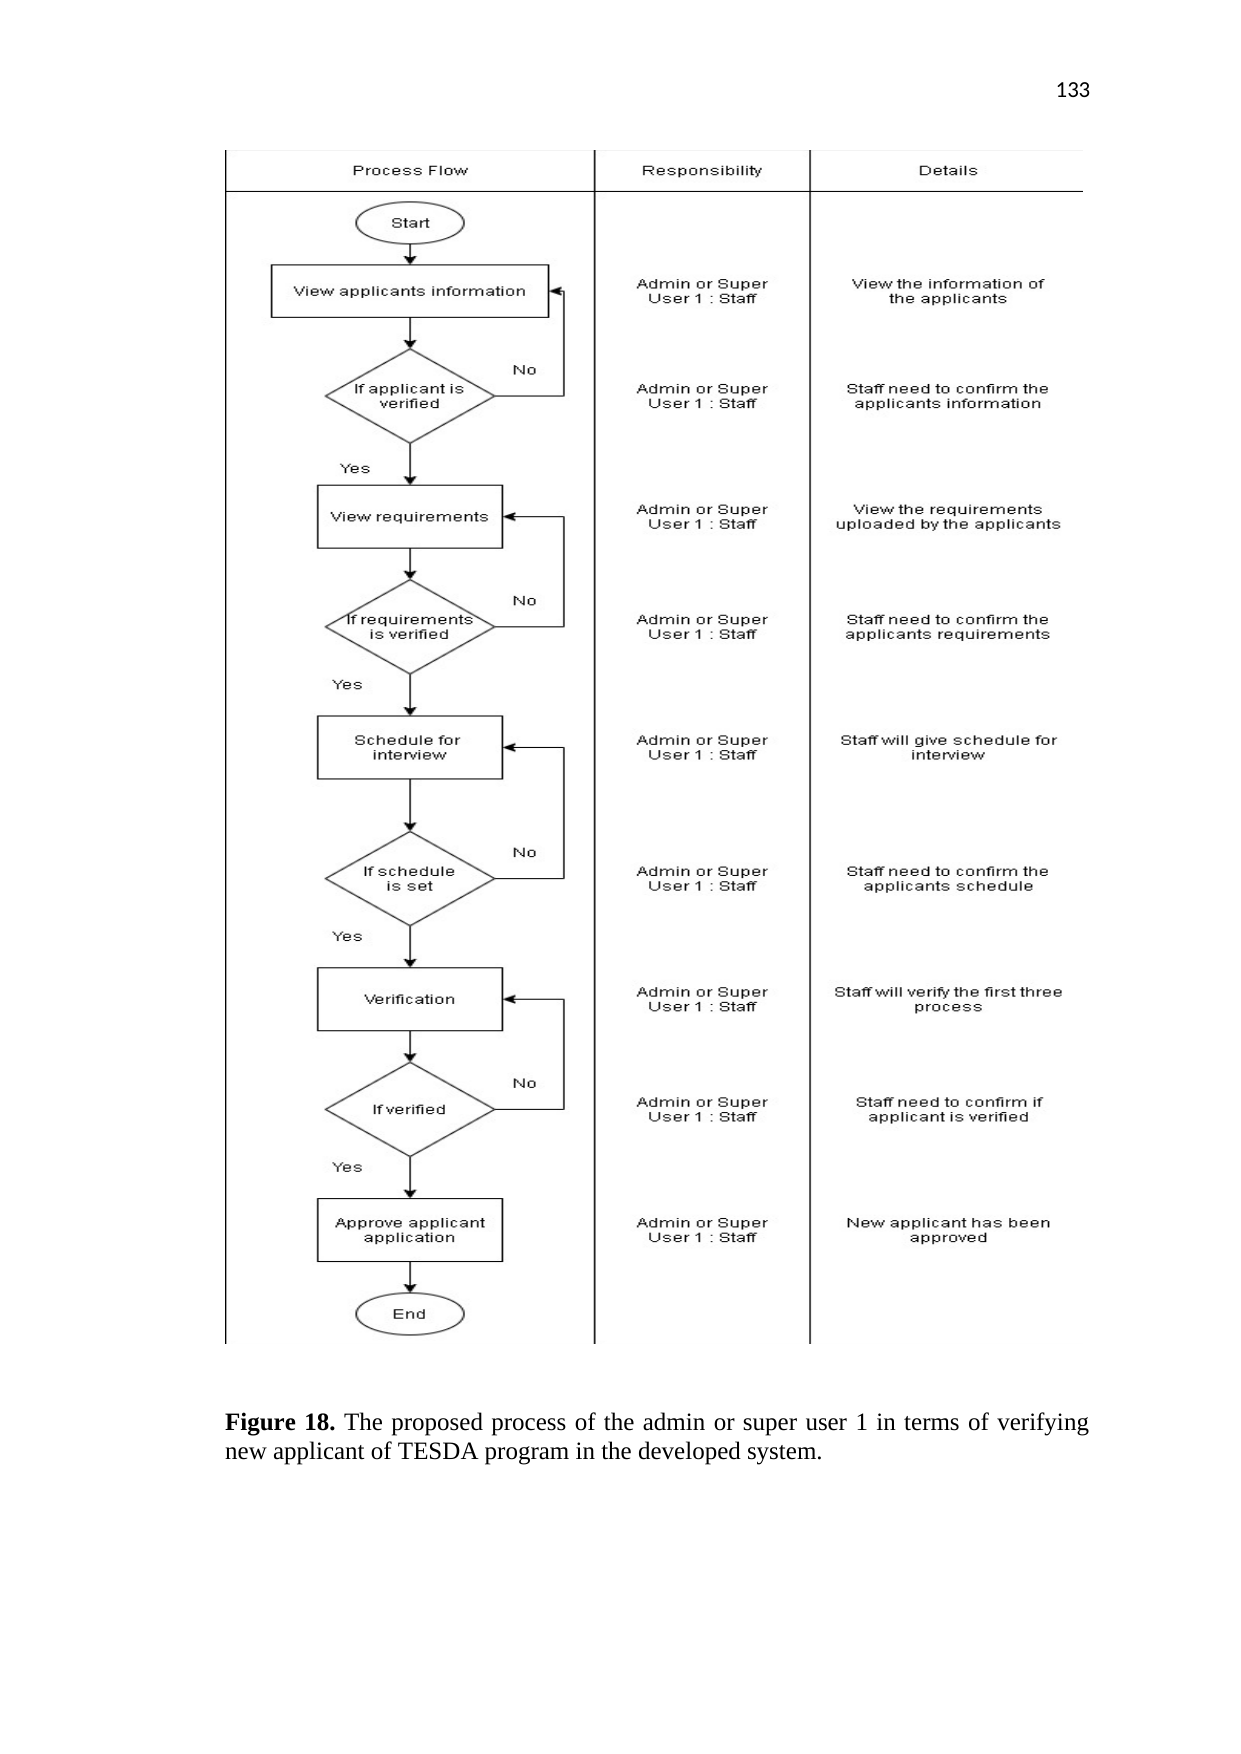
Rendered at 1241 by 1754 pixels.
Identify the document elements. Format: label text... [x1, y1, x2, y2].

text Figure 18. The proposed process of the admin or super user 1 in terms of verifying new applicant of TESDA program in the developed system. [225, 1407, 1090, 1465]
picture [225, 150, 1085, 1344]
